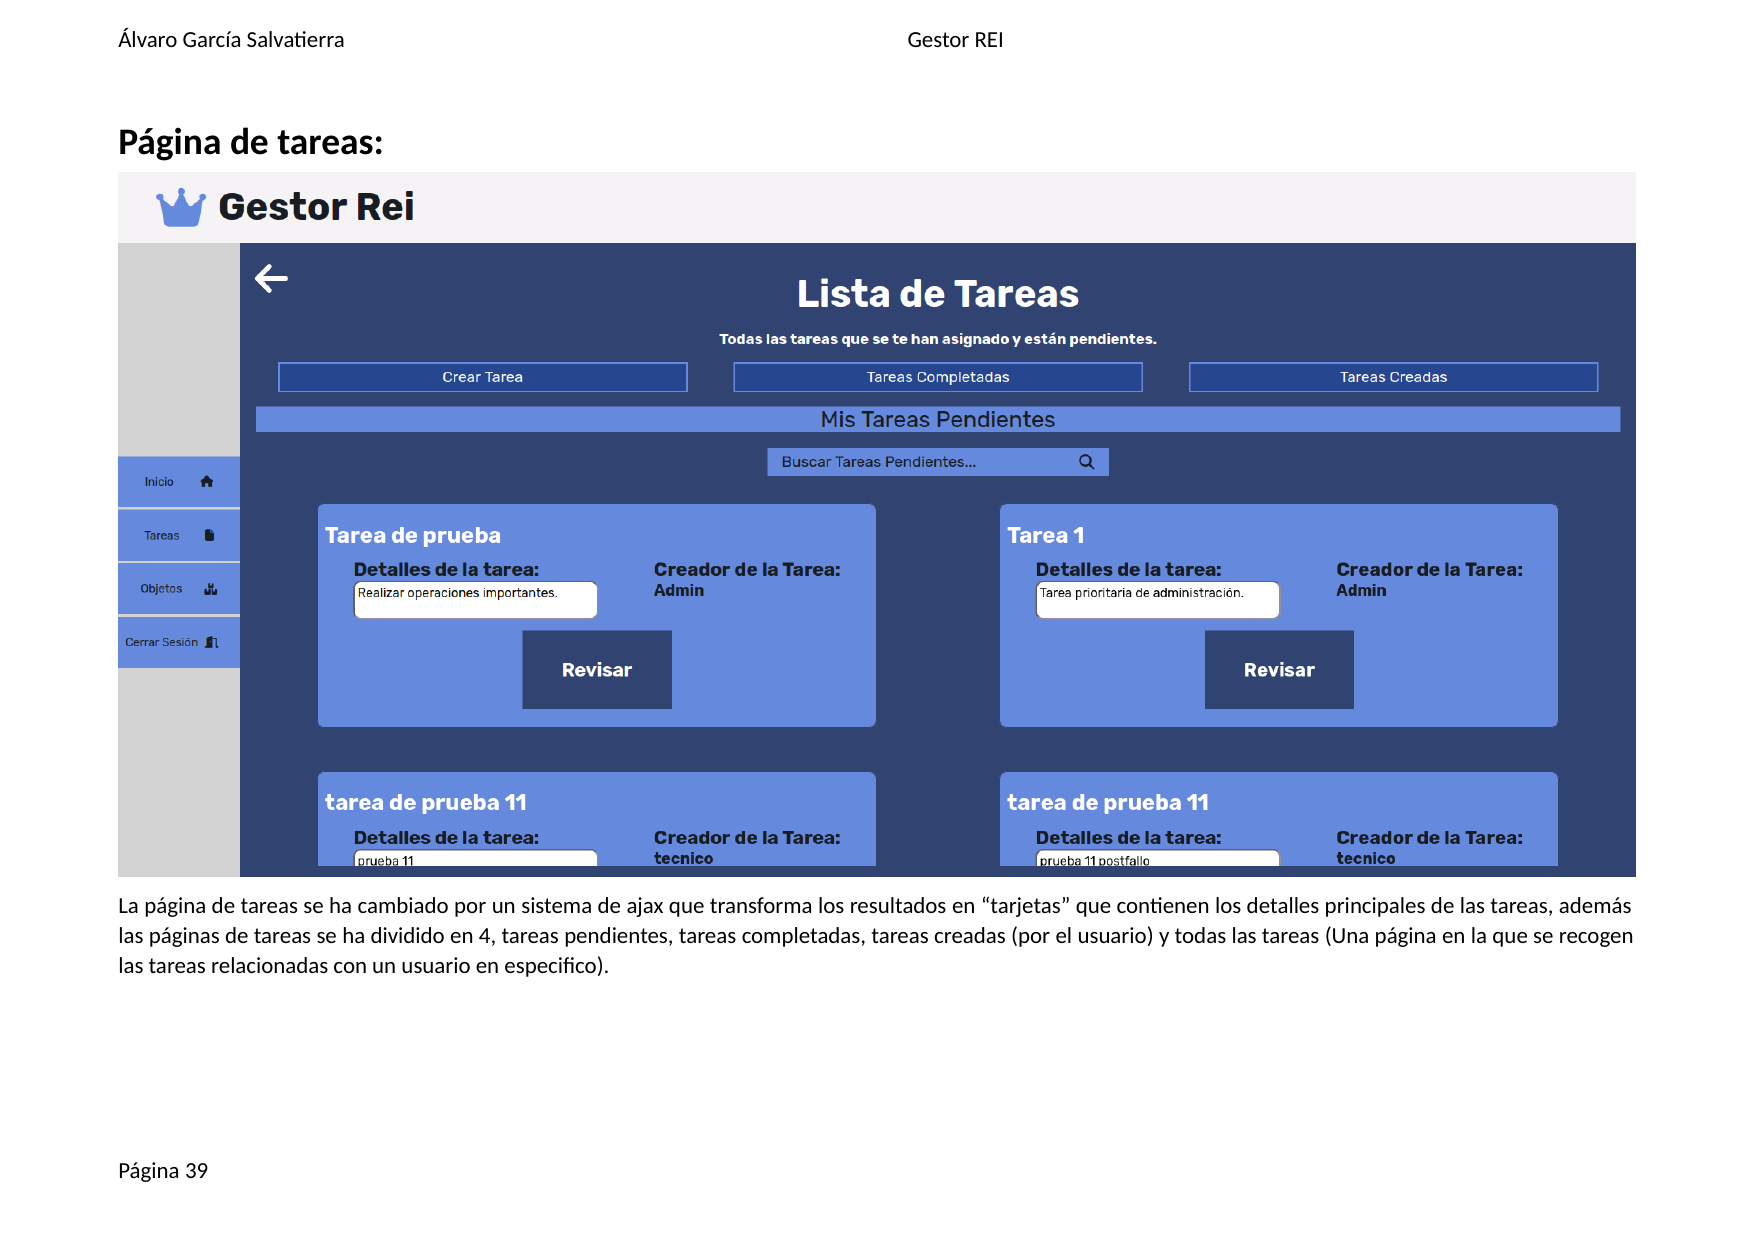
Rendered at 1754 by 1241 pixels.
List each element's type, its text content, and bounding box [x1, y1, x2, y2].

picture [118, 172, 1636, 877]
text Página de tareas: [118, 118, 1636, 164]
text La página de tareas se ha cambiado por un sistema de ajax que transforma los resultados en “tarjetas” que contienen los detalles principales de las tareas, además las páginas de tareas se ha dividido en 4, tareas pendientes, tareas completadas, tareas creadas (por el usuario) y todas las tareas (Una página en la que se recogen las tareas relacionadas con un usuario en especifico). [118, 877, 1636, 980]
